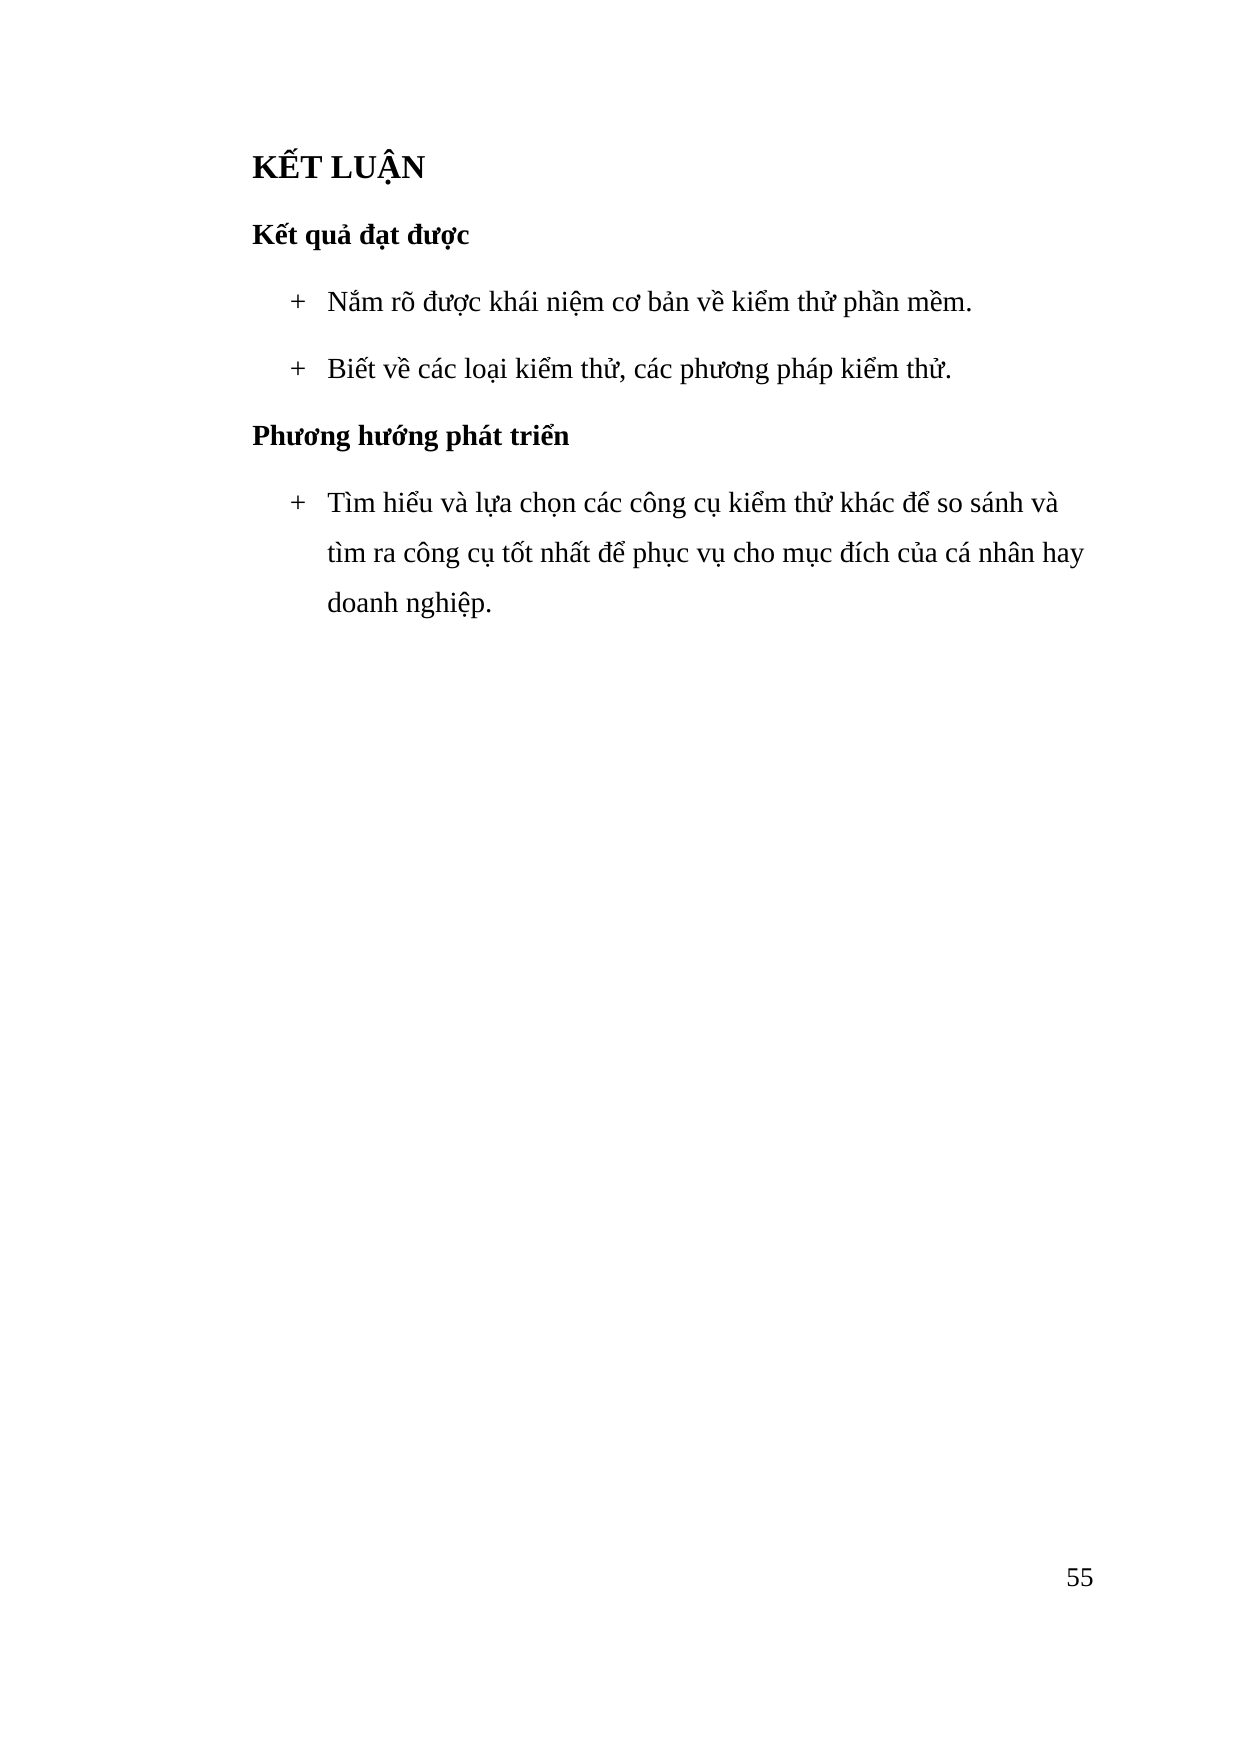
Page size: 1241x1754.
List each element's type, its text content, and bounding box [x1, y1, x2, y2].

list Nắm rõ được khái niệm cơ bản về kiểm thử phần mềm. [289, 284, 1093, 317]
list Tìm hiểu và lựa chọn các công cụ kiểm thử khác để so sánh và tìm ra công cụ tốt nhất để phục vụ cho mục đích của cá nhân hay doanh nghiệp. [289, 485, 1093, 619]
text KẾT LUẬN [177, 147, 1093, 185]
text Phương hướng phát triển [177, 418, 1093, 451]
text Kết quả đạt được [177, 217, 1093, 251]
list Biết về các loại kiểm thử, các phương pháp kiểm thử. [289, 351, 1093, 384]
